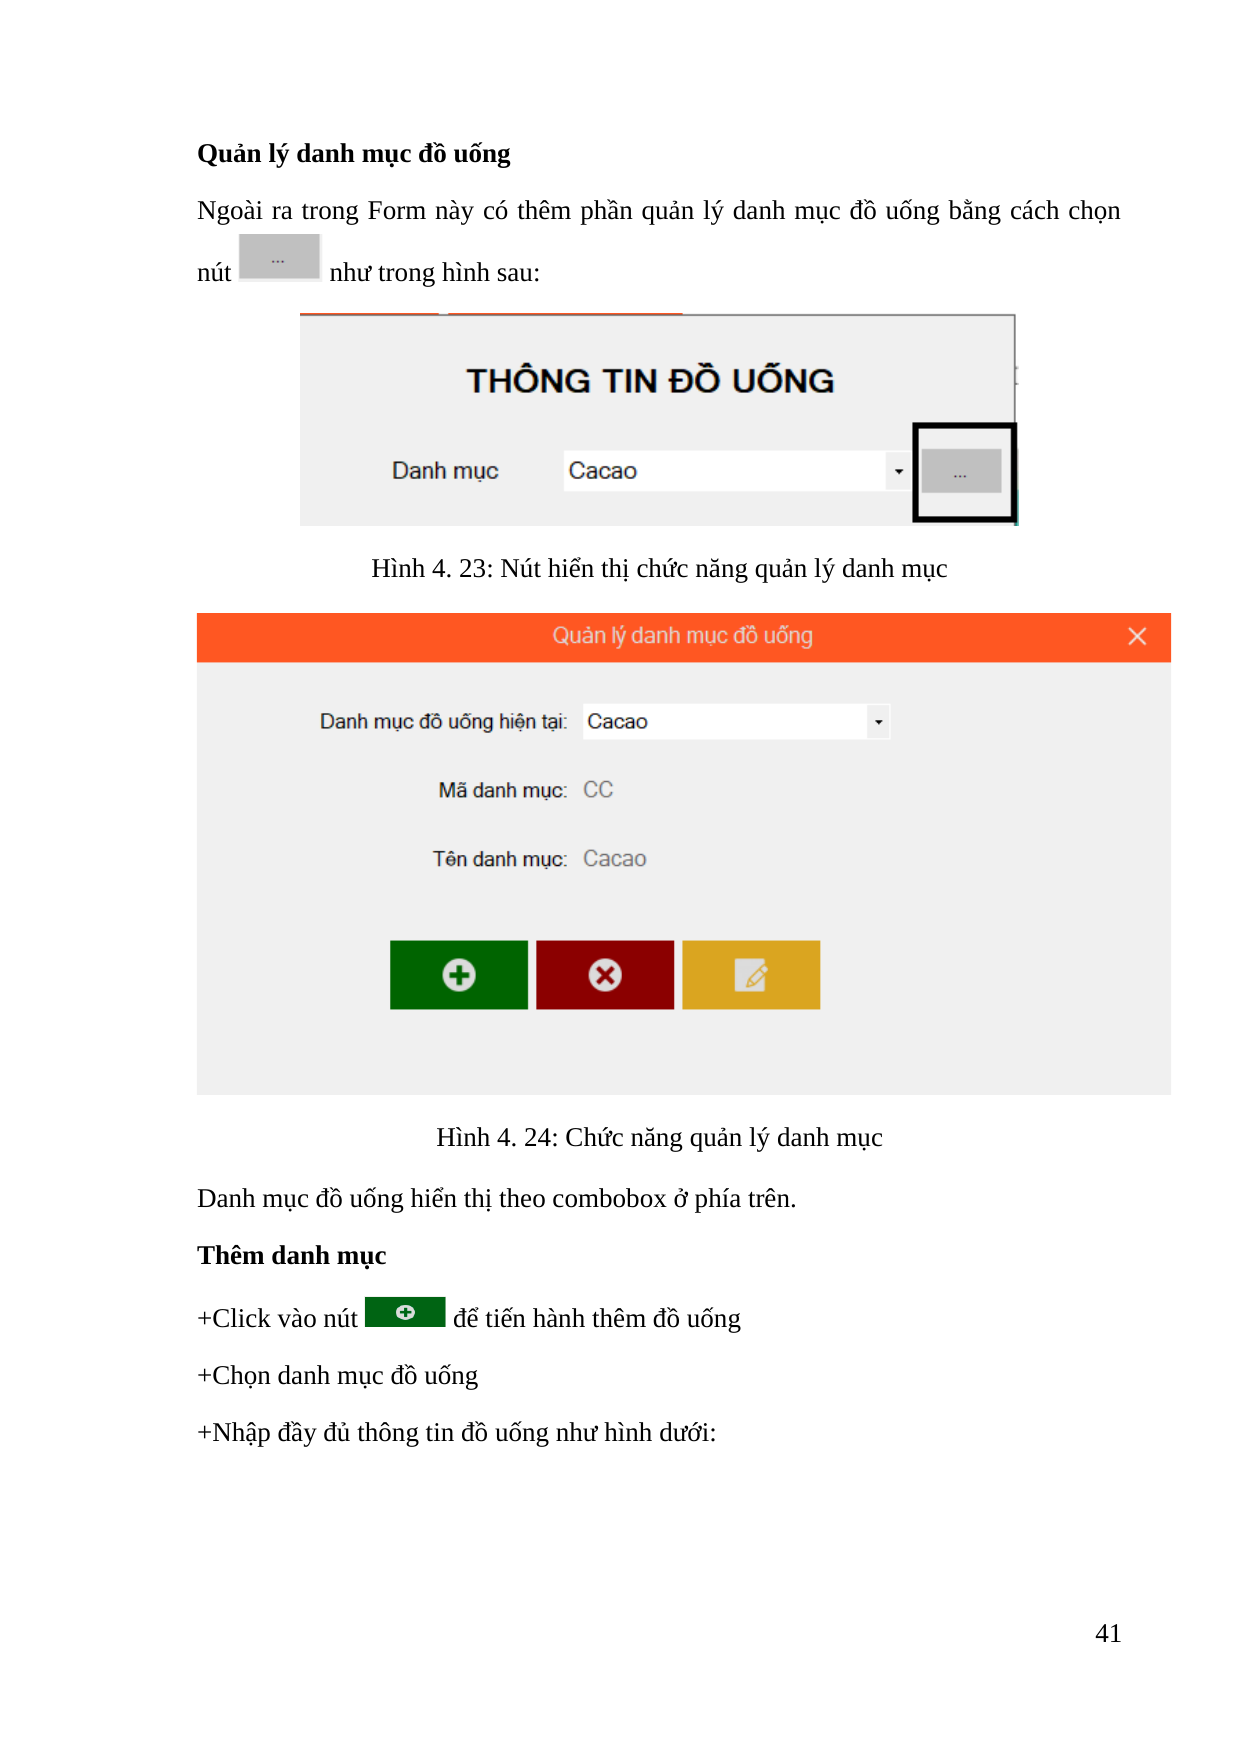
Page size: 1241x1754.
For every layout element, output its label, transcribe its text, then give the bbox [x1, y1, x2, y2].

text Ngoài ra trong Form này có thêm phần quản lý danh mục đồ uống bằng cách chọn nút như trong hình sau: [197, 194, 1122, 287]
picture [196, 613, 1172, 1095]
text +Chọn danh mục đồ uống [197, 1359, 1122, 1391]
picture [238, 234, 323, 282]
text Hình 4. 24: Chức năng quản lý danh mục [197, 1121, 1122, 1152]
text Danh mục đồ uống hiển thị theo combobox ở phía trên. [197, 1182, 1122, 1213]
text Thêm danh mục [197, 1239, 1122, 1270]
picture [300, 313, 1019, 526]
text +Click vào nút để tiến hành thêm đồ uống [197, 1296, 1122, 1333]
text Hình 4. 23: Nút hiển thị chức năng quản lý danh mục [197, 552, 1122, 583]
text +Nhập đầy đủ thông tin đồ uống như hình dưới: [197, 1417, 1122, 1448]
text Quản lý danh mục đồ uống [197, 137, 1122, 168]
picture [364, 1296, 446, 1327]
